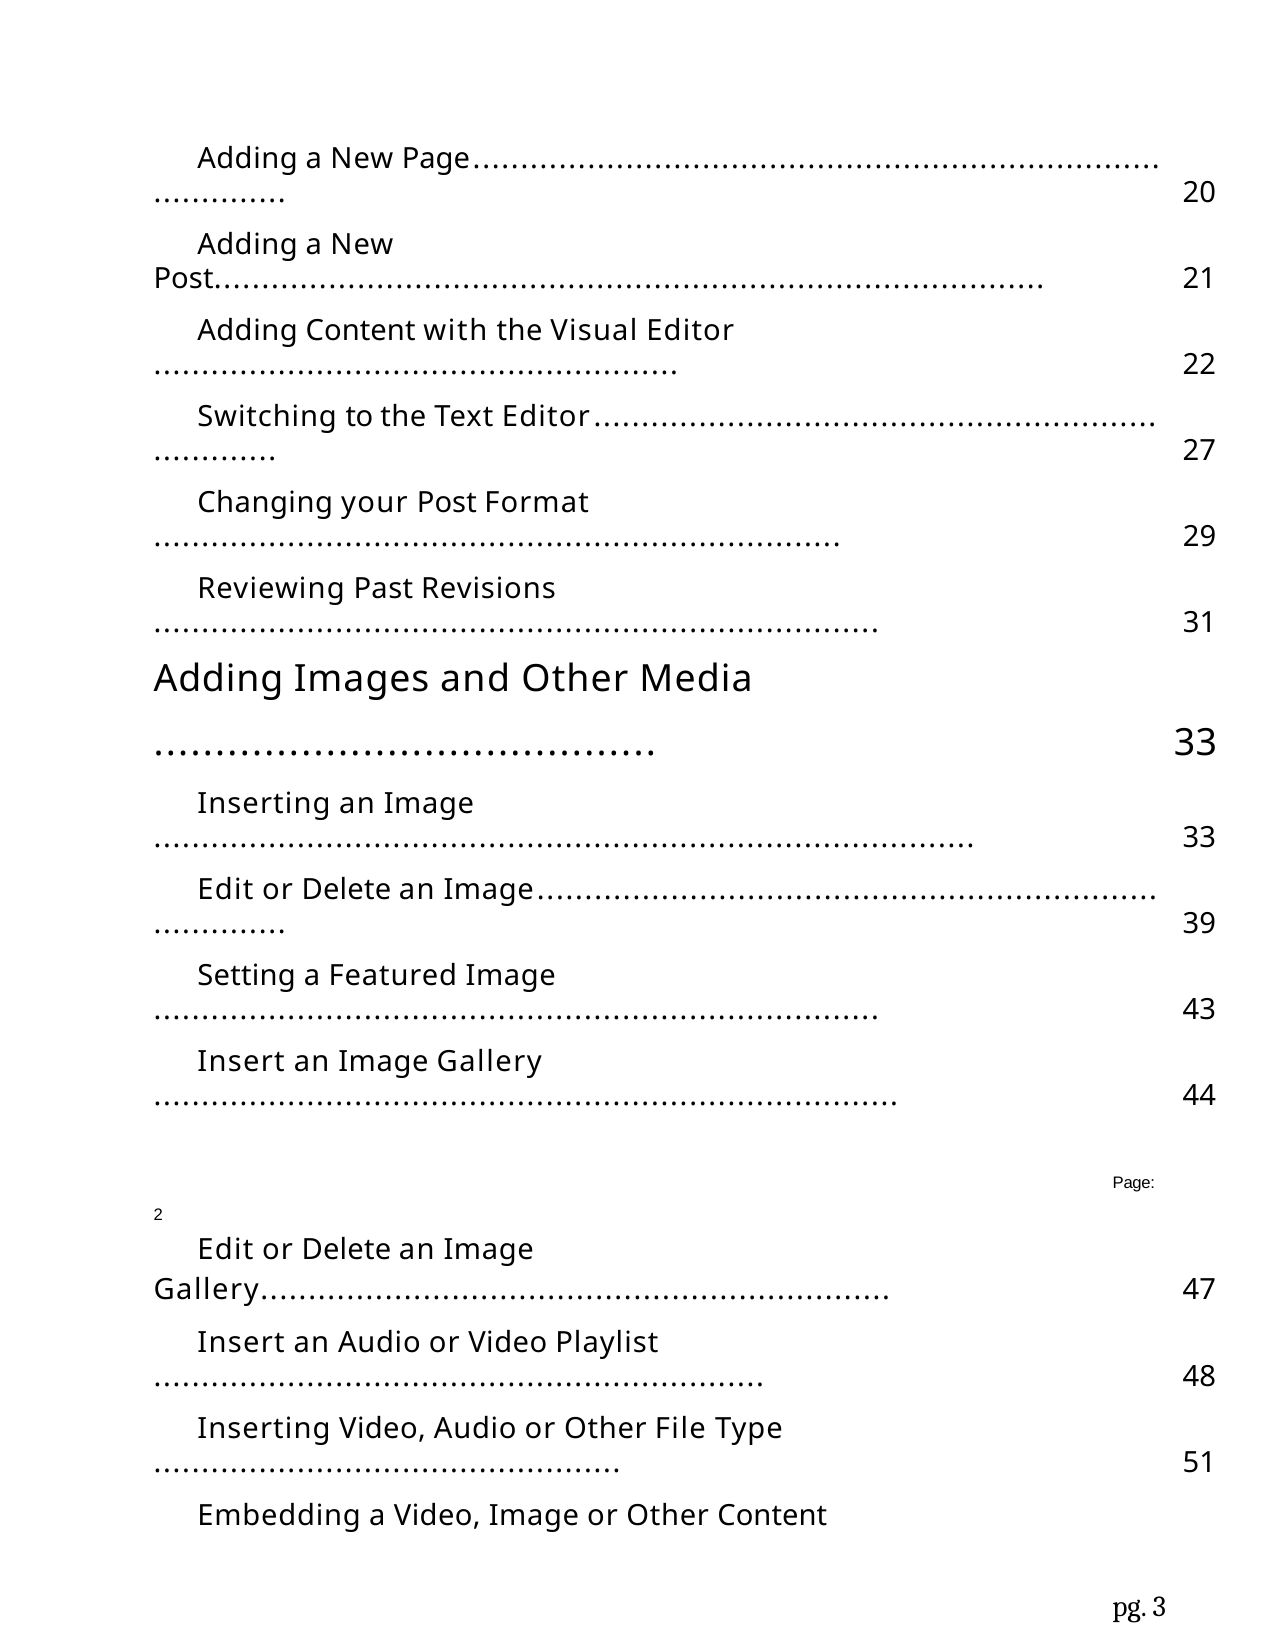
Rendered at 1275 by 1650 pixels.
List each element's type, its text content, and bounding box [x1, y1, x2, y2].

text Edit or Delete an Image ............................................................................... 39 [153, 873, 1166, 941]
text Page: 2 [153, 1163, 1166, 1227]
text Adding Images and Other Media ......................................... 33 [153, 639, 1166, 768]
text Insert an Audio or Video Playlist ................................................................ 48 [153, 1326, 1166, 1394]
text Adding Content with the Visual Editor ....................................................... 22 [153, 313, 1166, 381]
text Adding a New Post....................................................................................... 21 [153, 227, 1166, 295]
text Adding a New Page ...................................................................................... 20 [153, 141, 1166, 209]
text Changing your Post Format ........................................................................ 29 [153, 486, 1166, 553]
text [153, 1498, 1166, 1532]
text Reviewing Past Revisions ............................................................................ 31 [153, 572, 1166, 639]
text Setting a Featured Image ............................................................................ 43 [153, 959, 1166, 1027]
text Inserting Video, Audio or Other File Type ................................................. 51 [153, 1412, 1166, 1480]
text Switching to the Text Editor ........................................................................ 27 [153, 399, 1166, 467]
text Inserting an Image ...................................................................................... 33 [153, 787, 1166, 854]
text Edit or Delete an Image Gallery.................................................................. 47 [153, 1227, 1166, 1308]
text Insert an Image Gallery .............................................................................. 44 [153, 1045, 1166, 1113]
